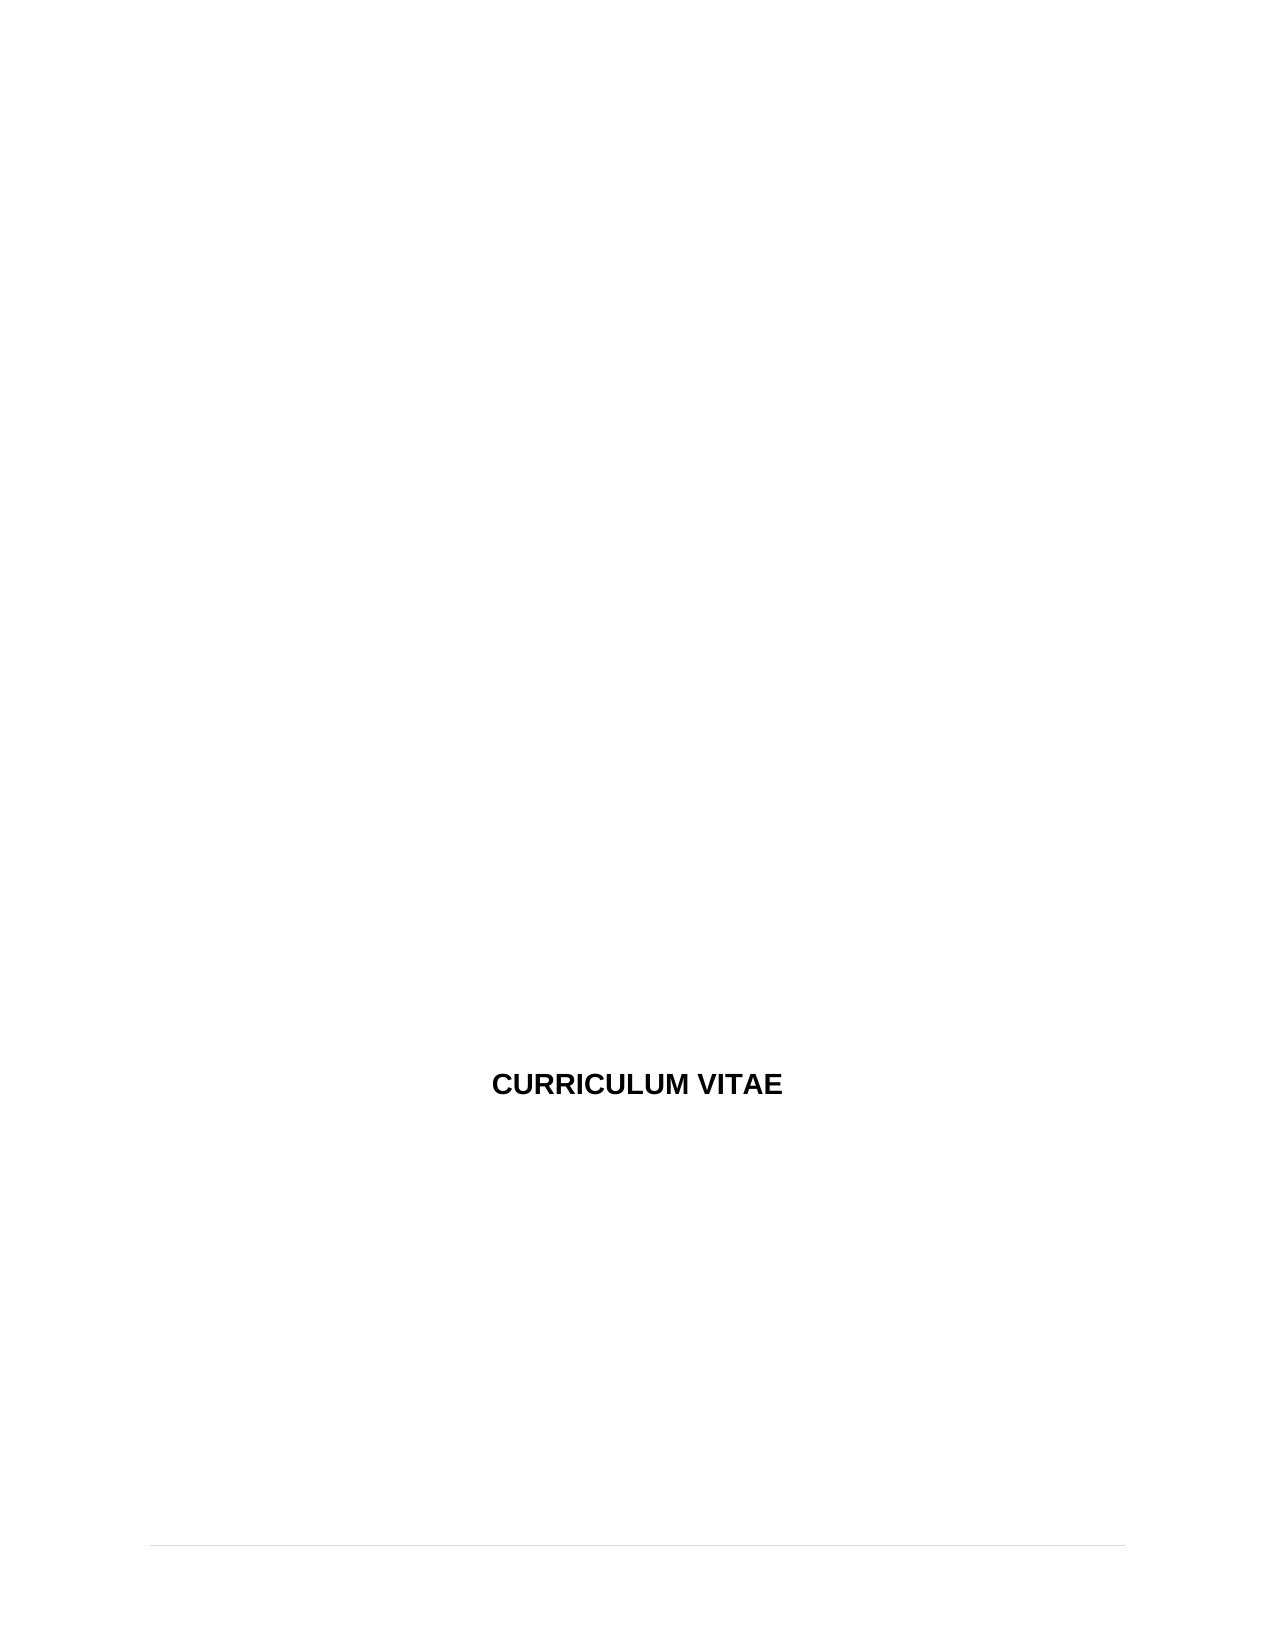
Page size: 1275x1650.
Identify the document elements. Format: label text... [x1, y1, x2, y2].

text CURRICULUM VITAE [150, 1067, 1125, 1101]
